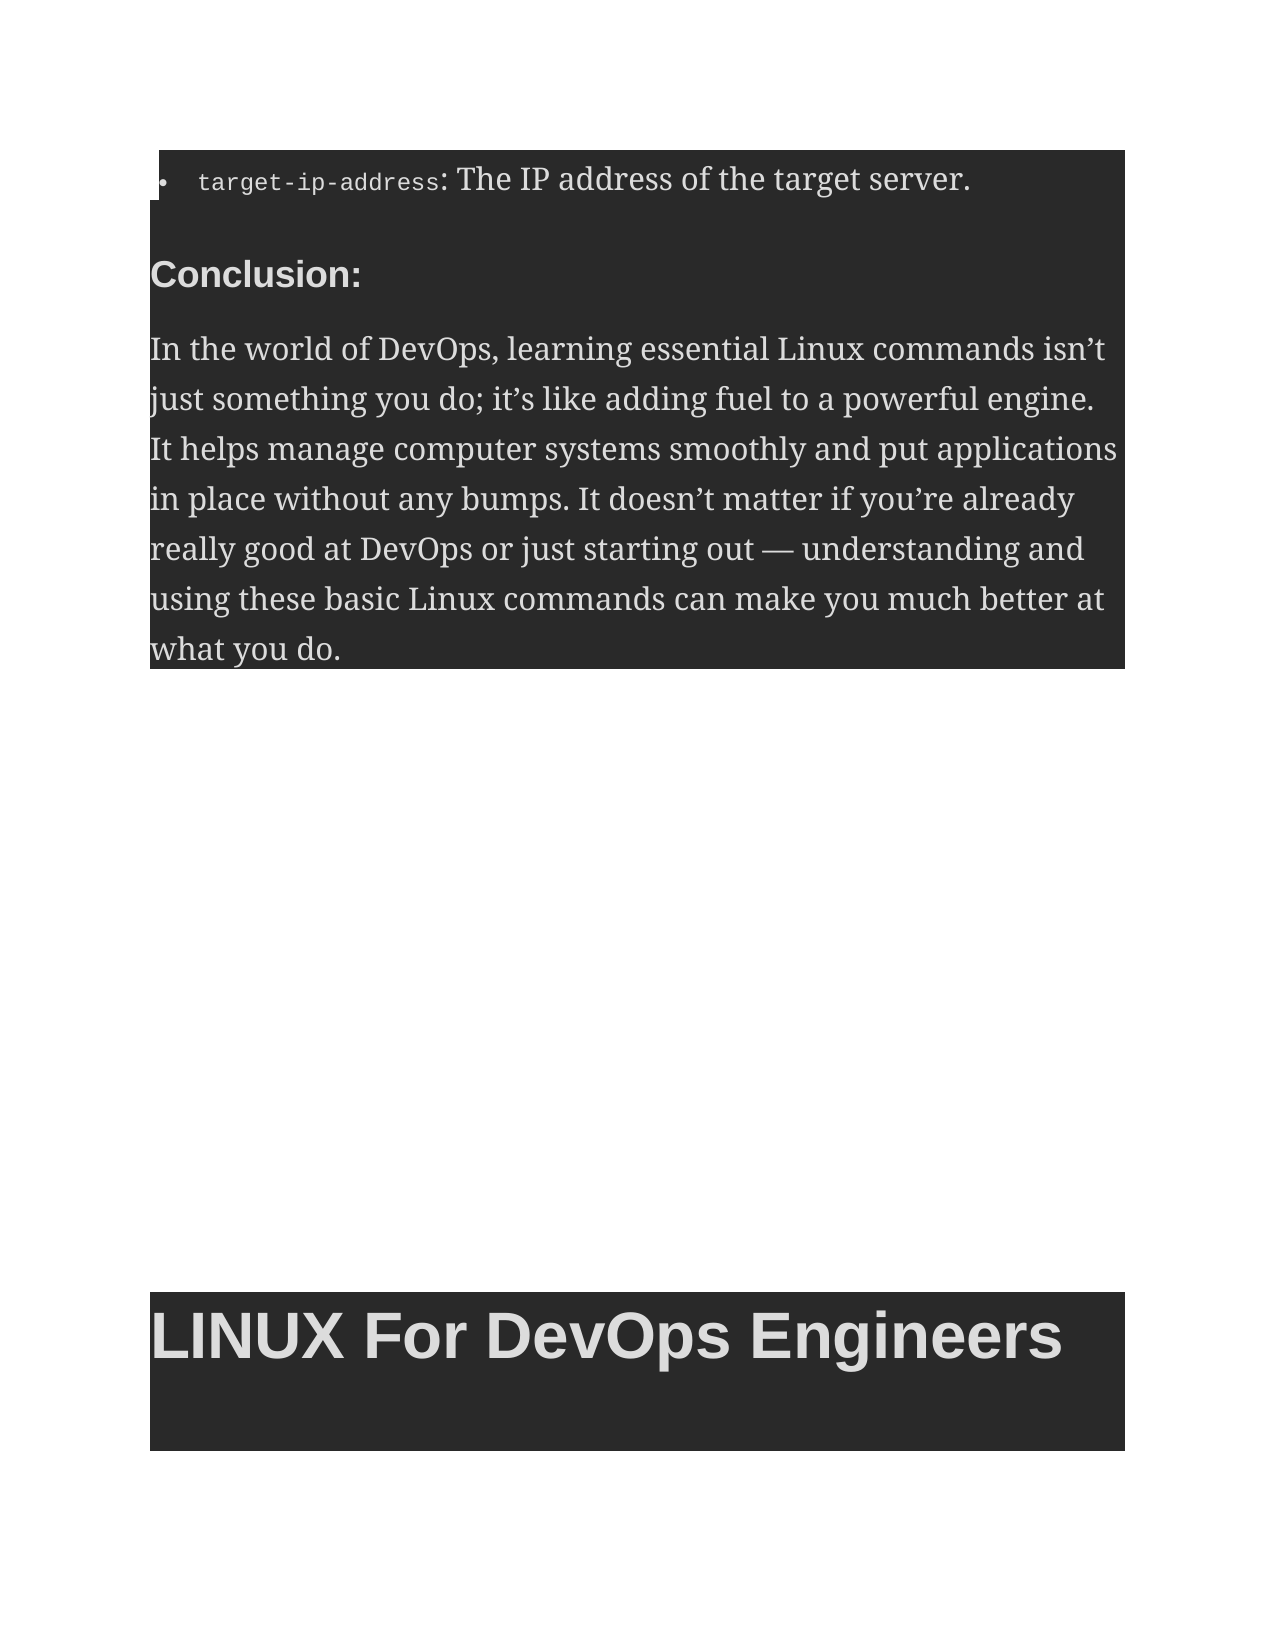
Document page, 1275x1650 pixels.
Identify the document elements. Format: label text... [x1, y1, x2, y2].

text In the world of DevOps, learning essential Linux commands isn’t just something you do; it’s like adding fuel to a powerful engine. It helps manage computer systems smoothly and put applications in place without any bumps. It doesn’t matter if you’re already really good at DevOps or just starting out — understanding and using these basic Linux commands can make you much better at what you do. [150, 319, 1125, 669]
subtitle LINUX For DevOps Engineers [150, 1292, 1125, 1373]
list target-ip-address: The IP address of the target server. [159, 150, 1125, 200]
subtitle Conclusion: [150, 249, 1125, 296]
